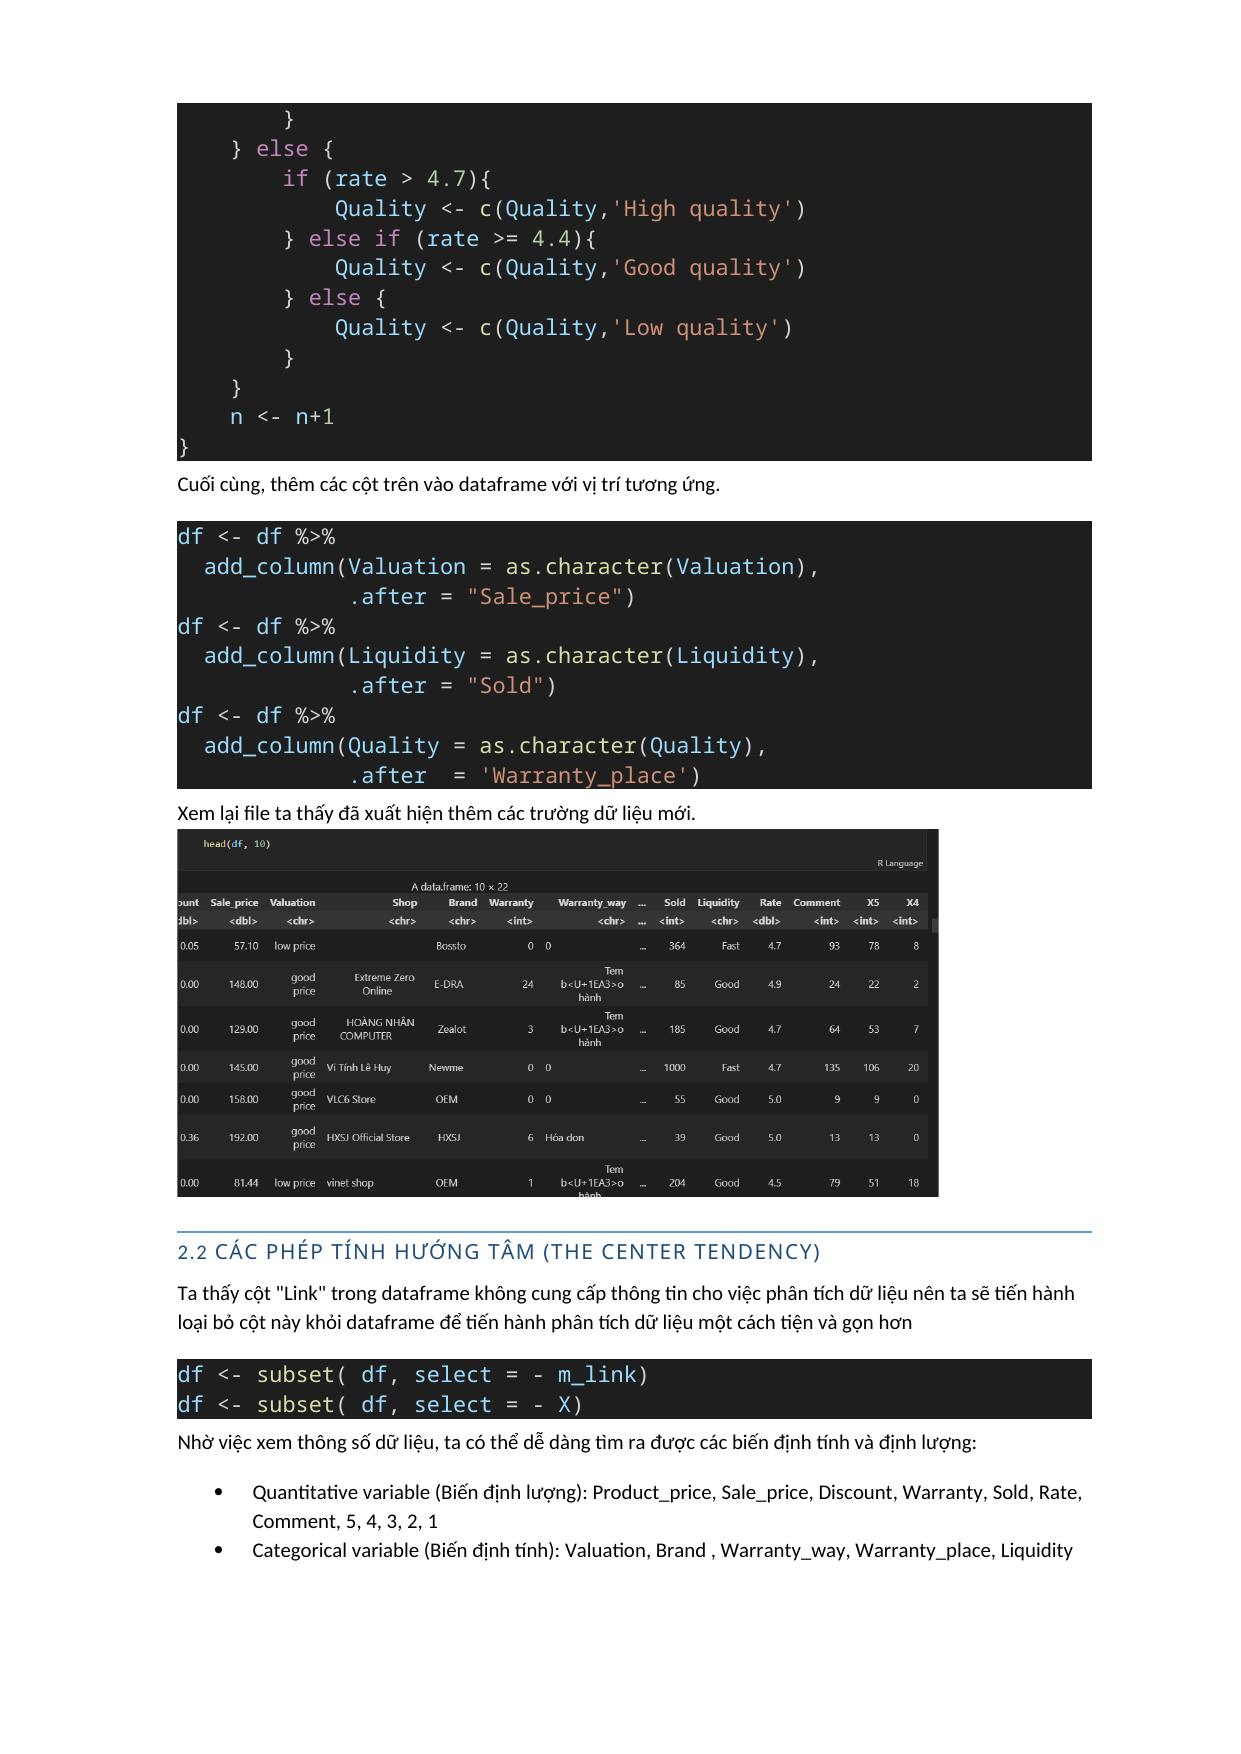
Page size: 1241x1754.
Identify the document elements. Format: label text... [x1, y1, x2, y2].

text } [177, 103, 1092, 133]
text add_column(Quality = as.character(Quality), [177, 730, 1092, 760]
text .after = "Sale_price") [177, 581, 1092, 611]
text Quality <- c(Quality,'Good quality') [177, 252, 1092, 282]
text Ta thấy cột "Link" trong dataframe không cung cấp thông tin cho việc phân tích dữ liệu nên ta sẽ tiến hành loại bỏ cột này khỏi dataframe để tiến hành phân tích dữ liệu một cách tiện và gọn hơn [177, 1280, 1092, 1334]
text } else if (rate >= 4.4){ [177, 223, 1092, 252]
text df <- df %>% [177, 611, 1092, 641]
subtitle 2.2 Các phép tính hướng tâm (The center Tendency) [177, 1233, 1092, 1265]
text } [177, 342, 1092, 372]
text df <- subset( df, select = - m_link) [177, 1359, 1092, 1389]
text .after = 'Warranty_place') [177, 760, 1092, 789]
text df <- df %>% [177, 700, 1092, 730]
text if (rate > 4.7){ [177, 163, 1092, 193]
picture [177, 829, 939, 1197]
list Categorical variable (Biến định tính): Valuation, Brand , Warranty_way, Warranty_place, Liquidity [215, 1537, 1092, 1563]
text Quality <- c(Quality,'Low quality') [177, 312, 1092, 342]
text .after = "Sold") [177, 670, 1092, 700]
list Quantitative variable (Biến định lượng): Product_price, Sale_price, Discount, Warranty, Sold, Rate, Comment, 5, 4, 3, 2, 1 [215, 1479, 1092, 1534]
text } else { [177, 282, 1092, 312]
text n <- n+1 [177, 401, 1092, 431]
text } else { [177, 133, 1092, 163]
text } [177, 372, 1092, 401]
text Quality <- c(Quality,'High quality') [177, 193, 1092, 223]
text df <- df %>% [177, 521, 1092, 551]
text df <- subset( df, select = - X) [177, 1389, 1092, 1419]
text add_column(Valuation = as.character(Valuation), [177, 551, 1092, 581]
text Cuối cùng, thêm các cột trên vào dataframe với vị trí tương ứng. [177, 471, 1092, 497]
text add_column(Liquidity = as.character(Liquidity), [177, 641, 1092, 670]
text Nhờ việc xem thông số dữ liệu, ta có thể dễ dàng tìm ra được các biến định tính và định lượng: [177, 1429, 1092, 1454]
text } [177, 431, 1092, 461]
